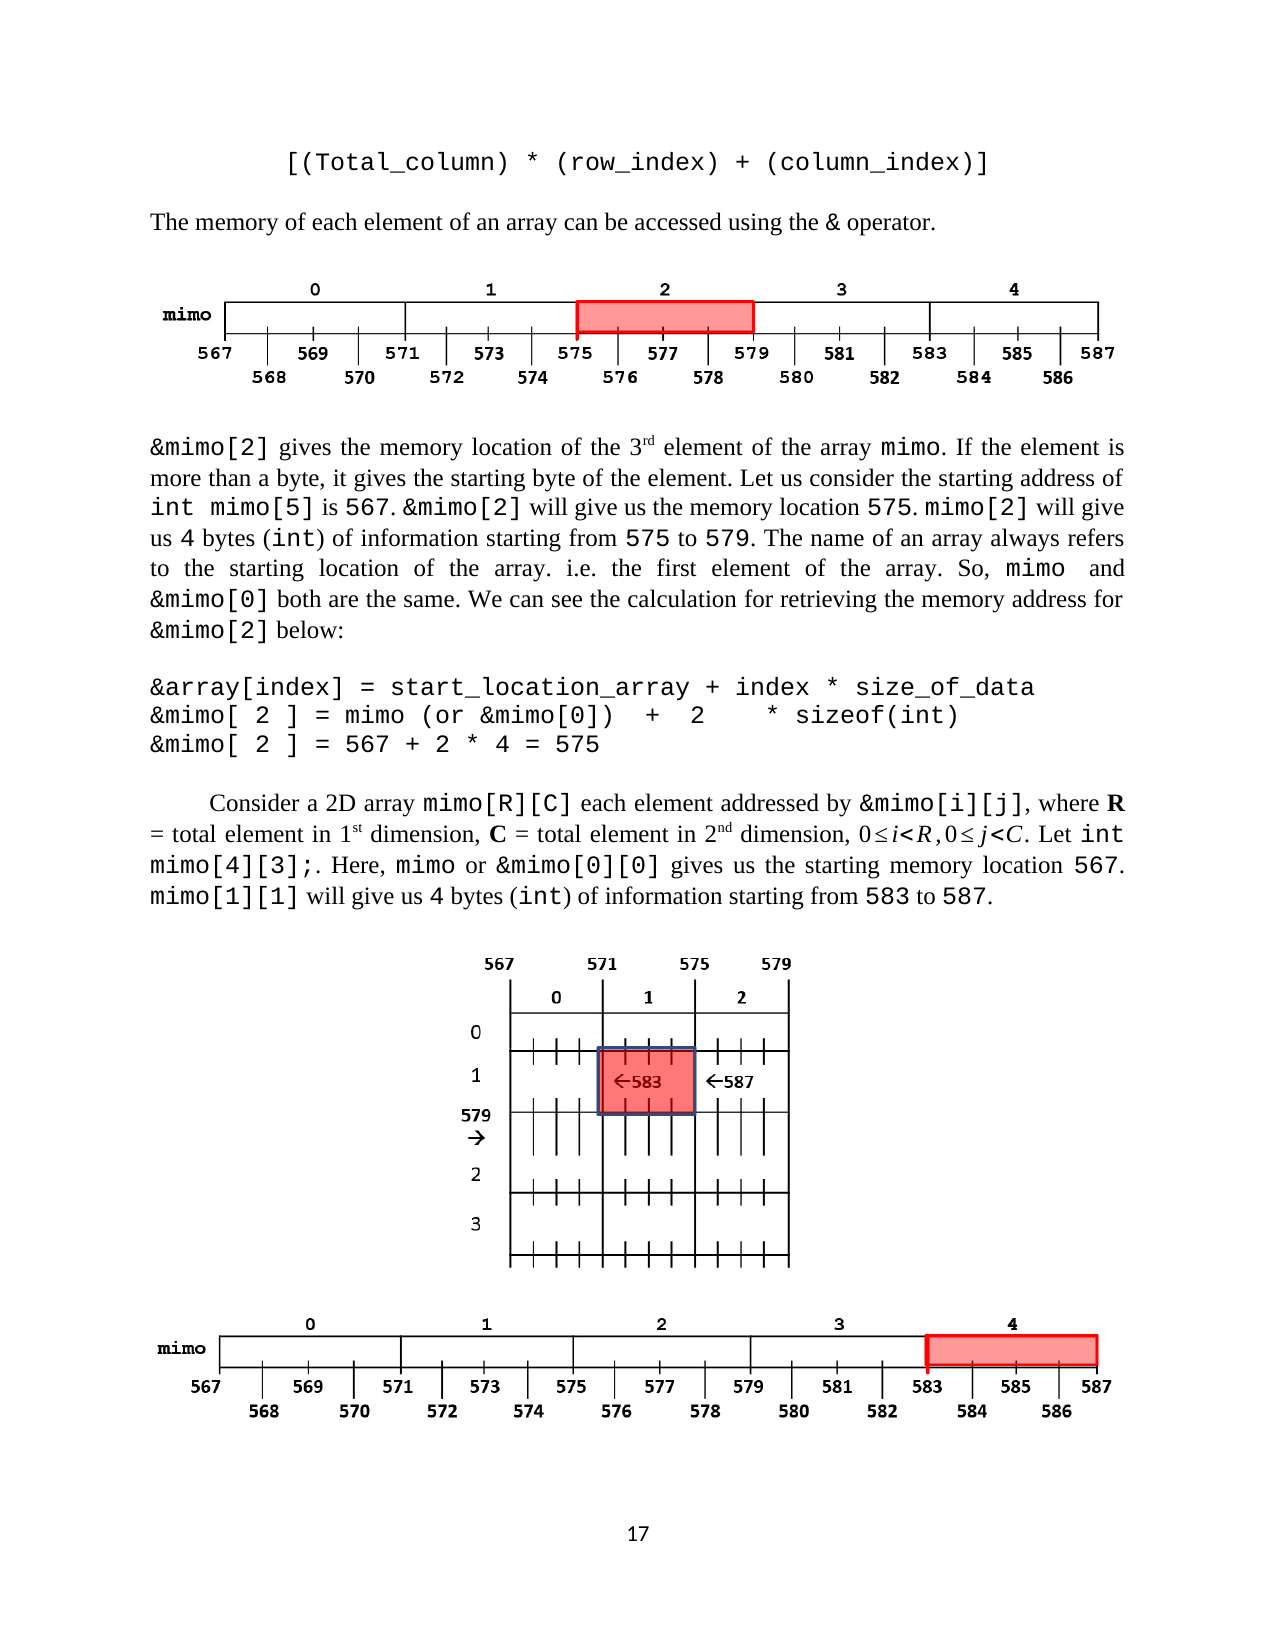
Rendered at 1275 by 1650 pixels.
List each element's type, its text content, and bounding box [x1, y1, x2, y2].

text The memory of each element of an array can be accessed using the & operator. [150, 207, 1125, 238]
text &mimo[ 2 ] = 567 + 2 * 4 = 575 [150, 731, 1125, 760]
text [(Total_column) * (row_index) + (column_index)] [150, 150, 1125, 178]
text &mimo[2] gives the memory location of the 3rd element of the array mimo. If the element is more than a byte, it gives the starting byte of the element. Let us consider the starting address of int mimo[5] is 567. &mimo[2] will give us the memory location 575. mimo[2] will give us 4 bytes (int) of information starting from 575 to 579. The name of an array always refers to the starting location of the array. i.e. the first element of the array. So, mimo and &mimo[0] both are the same. We can see the calculation for retrieving the memory address for &mimo[2] below: [150, 432, 1125, 646]
text &array[index] = start_location_array + index * size_of_data [150, 675, 1125, 703]
picture [151, 1304, 1124, 1433]
picture [452, 940, 823, 1276]
picture [150, 266, 1125, 404]
text &mimo[ 2 ] = mimo (or &mimo[0]) + 2 * sizeof(int) [150, 703, 1125, 731]
text Consider a 2D array mimo[R][C] each element addressed by &mimo[i][j], where R = total element in 1st dimension, C = total element in 2nd dimension, . Let int mimo[4][3];. Here, mimo or &mimo[0][0] gives us the starting memory location 567. mimo[1][1] will give us 4 bytes (int) of information starting from 583 to 587. [150, 788, 1125, 912]
